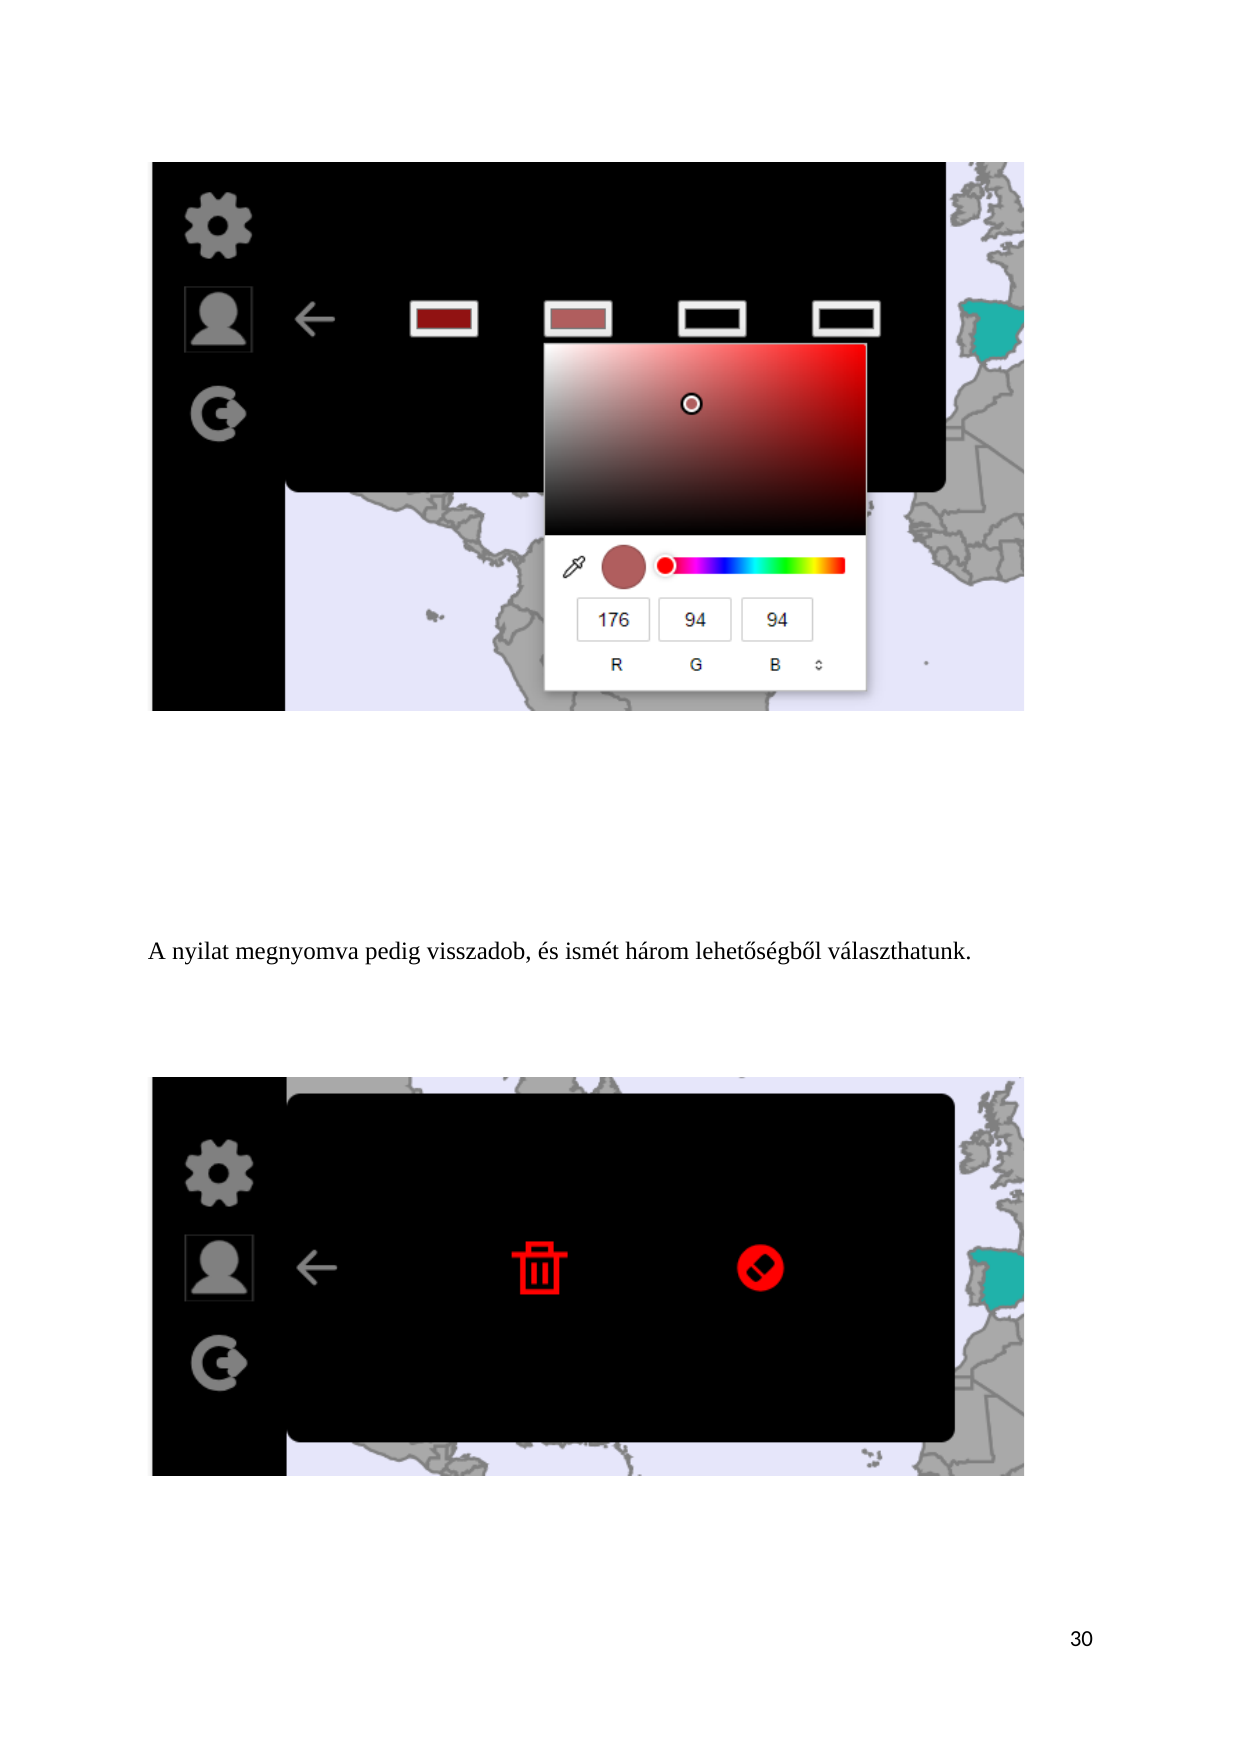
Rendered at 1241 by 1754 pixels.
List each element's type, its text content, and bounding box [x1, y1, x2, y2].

picture [147, 1077, 1025, 1476]
text A nyilat megnyomva pedig visszadob, és ismét három lehetőségből választhatunk. [148, 936, 1093, 965]
picture [147, 162, 1025, 711]
